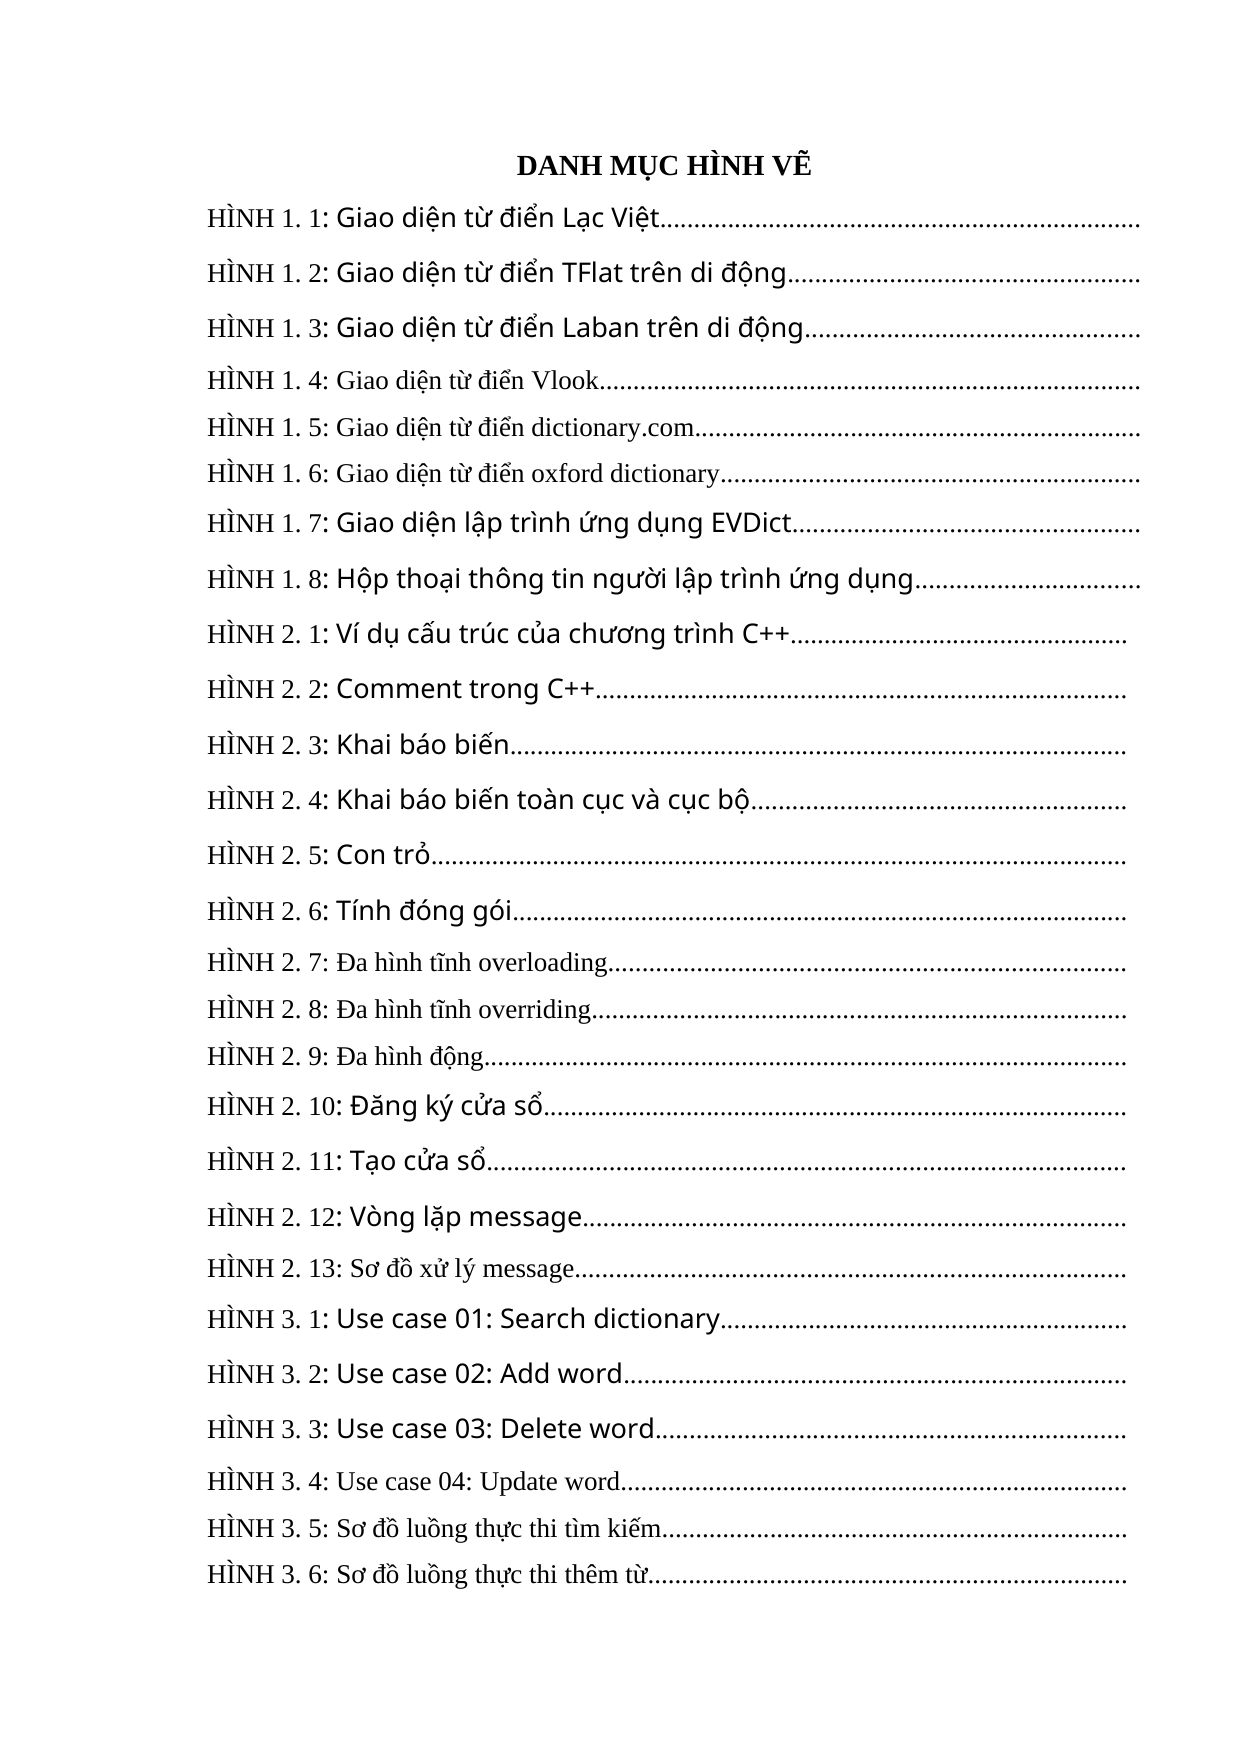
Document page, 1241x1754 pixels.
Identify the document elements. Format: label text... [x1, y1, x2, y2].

text HÌNH 3. 1: Use case 01: Search dictionary 31 [207, 1299, 1122, 1336]
text HÌNH 2. 8: Đa hình tĩnh overriding 24 [207, 993, 1122, 1024]
text HÌNH 2. 10: Đăng ký cửa sổ 26 [207, 1086, 1122, 1123]
text HÌNH 2. 6: Tính đóng gói 23 [512, 891, 1122, 928]
text HÌNH 2. 6: Tính đóng gói 23 [207, 891, 322, 928]
text HÌNH 2. 2: Comment trong C++ 14 [207, 670, 1122, 707]
text HÌNH 3. 5: Sơ đồ luồng thực thi tìm kiếm 33 [207, 1512, 1122, 1543]
text HÌNH 3. 3: Use case 03: Delete word 32 [207, 1410, 1122, 1447]
text DANH MỤC HÌNH VẼ [207, 148, 1122, 181]
text HÌNH 2. 4: Khai báo biến toàn cục và cục bộ 16 [207, 781, 322, 817]
text HÌNH 3. 2: Use case 02: Add word 32 [207, 1354, 1122, 1391]
text HÌNH 1. 3: Giao diện từ điển Laban trên di động 4 [207, 309, 1122, 346]
text HÌNH 2. 4: Khai báo biến toàn cục và cục bộ 16 [751, 781, 1122, 817]
text HÌNH 3. 6: Sơ đồ luồng thực thi thêm từ 34 [207, 1558, 1122, 1589]
text HÌNH 2. 13: Sơ đồ xử lý message 29 [207, 1252, 1122, 1283]
text HÌNH 2. 12: Vòng lặp message 27 [207, 1197, 1122, 1234]
text HÌNH 1. 2: Giao diện từ điển TFlat trên di động 3 [207, 253, 1122, 290]
text HÌNH 1. 6: Giao diện từ điển oxford dictionary 6 [207, 457, 1122, 488]
text HÌNH 1. 1: Giao diện từ điển Lạc Việt 2 [207, 198, 1122, 235]
text HÌNH 2. 5: Con trỏ 21 [207, 836, 1122, 873]
text HÌNH 3. 4: Use case 04: Update word 33 [207, 1465, 1122, 1496]
text HÌNH 1. 7: Giao diện lập trình ứng dụng EVDict 7 [207, 504, 1122, 541]
text HÌNH 1. 8: Hộp thoại thông tin người lập trình ứng dụng 9 [207, 559, 1122, 596]
text HÌNH 1. 4: Giao diện từ điển Vlook 5 [207, 364, 1122, 395]
text HÌNH 2. 11: Tạo cửa sổ 27 [207, 1142, 1122, 1179]
text HÌNH 2. 9: Đa hình động 25 [207, 1040, 1122, 1071]
text HÌNH 2. 7: Đa hình tĩnh overloading 24 [207, 946, 1122, 978]
text HÌNH 2. 3: Khai báo biến 15 [207, 725, 1122, 762]
text HÌNH 1. 5: Giao diện từ điển dictionary.com 6 [207, 411, 1122, 442]
text HÌNH 2. 1: Ví dụ cấu trúc của chương trình C++ 13 [207, 614, 1122, 651]
